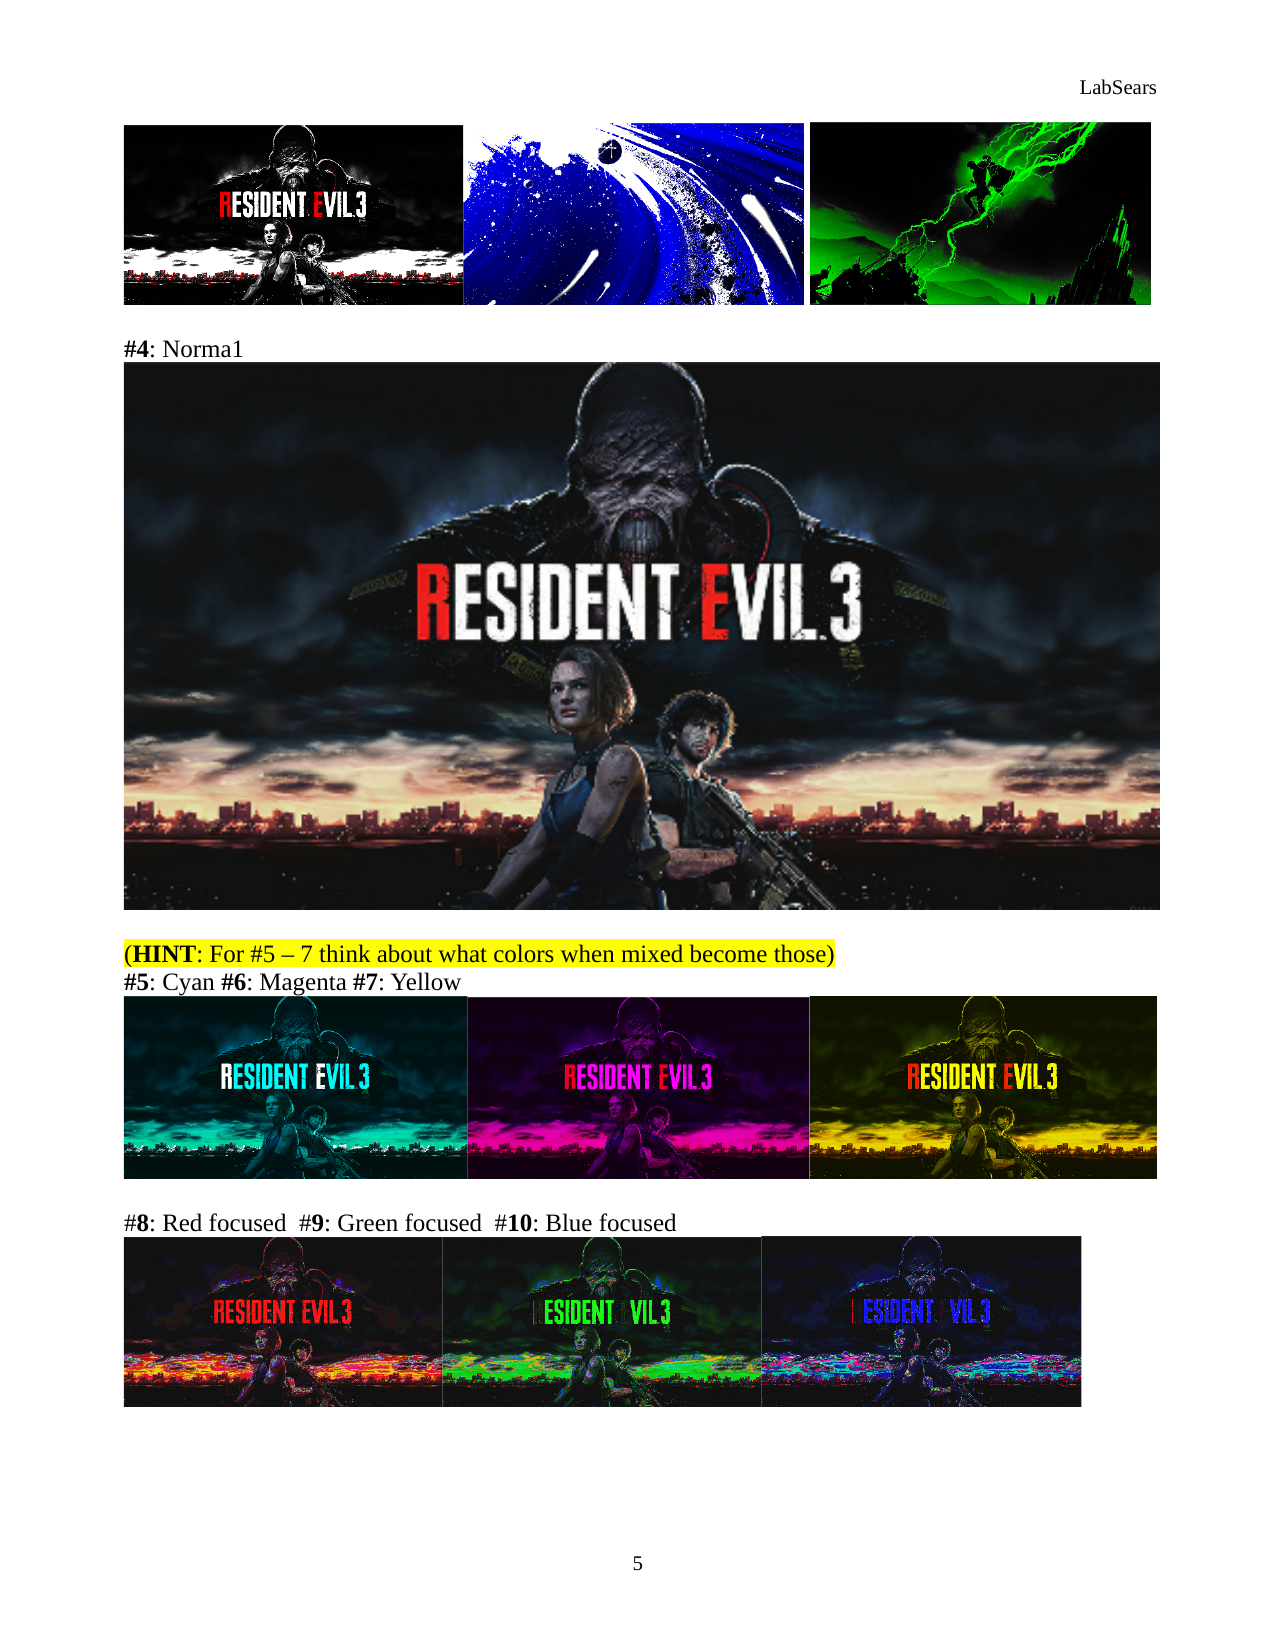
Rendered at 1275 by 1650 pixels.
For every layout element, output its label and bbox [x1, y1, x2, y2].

picture [123, 362, 1160, 910]
table_cell [123, 118, 1162, 1522]
picture [123, 123, 804, 305]
picture [123, 996, 1157, 1179]
picture [810, 122, 1151, 305]
picture [123, 1236, 1082, 1407]
